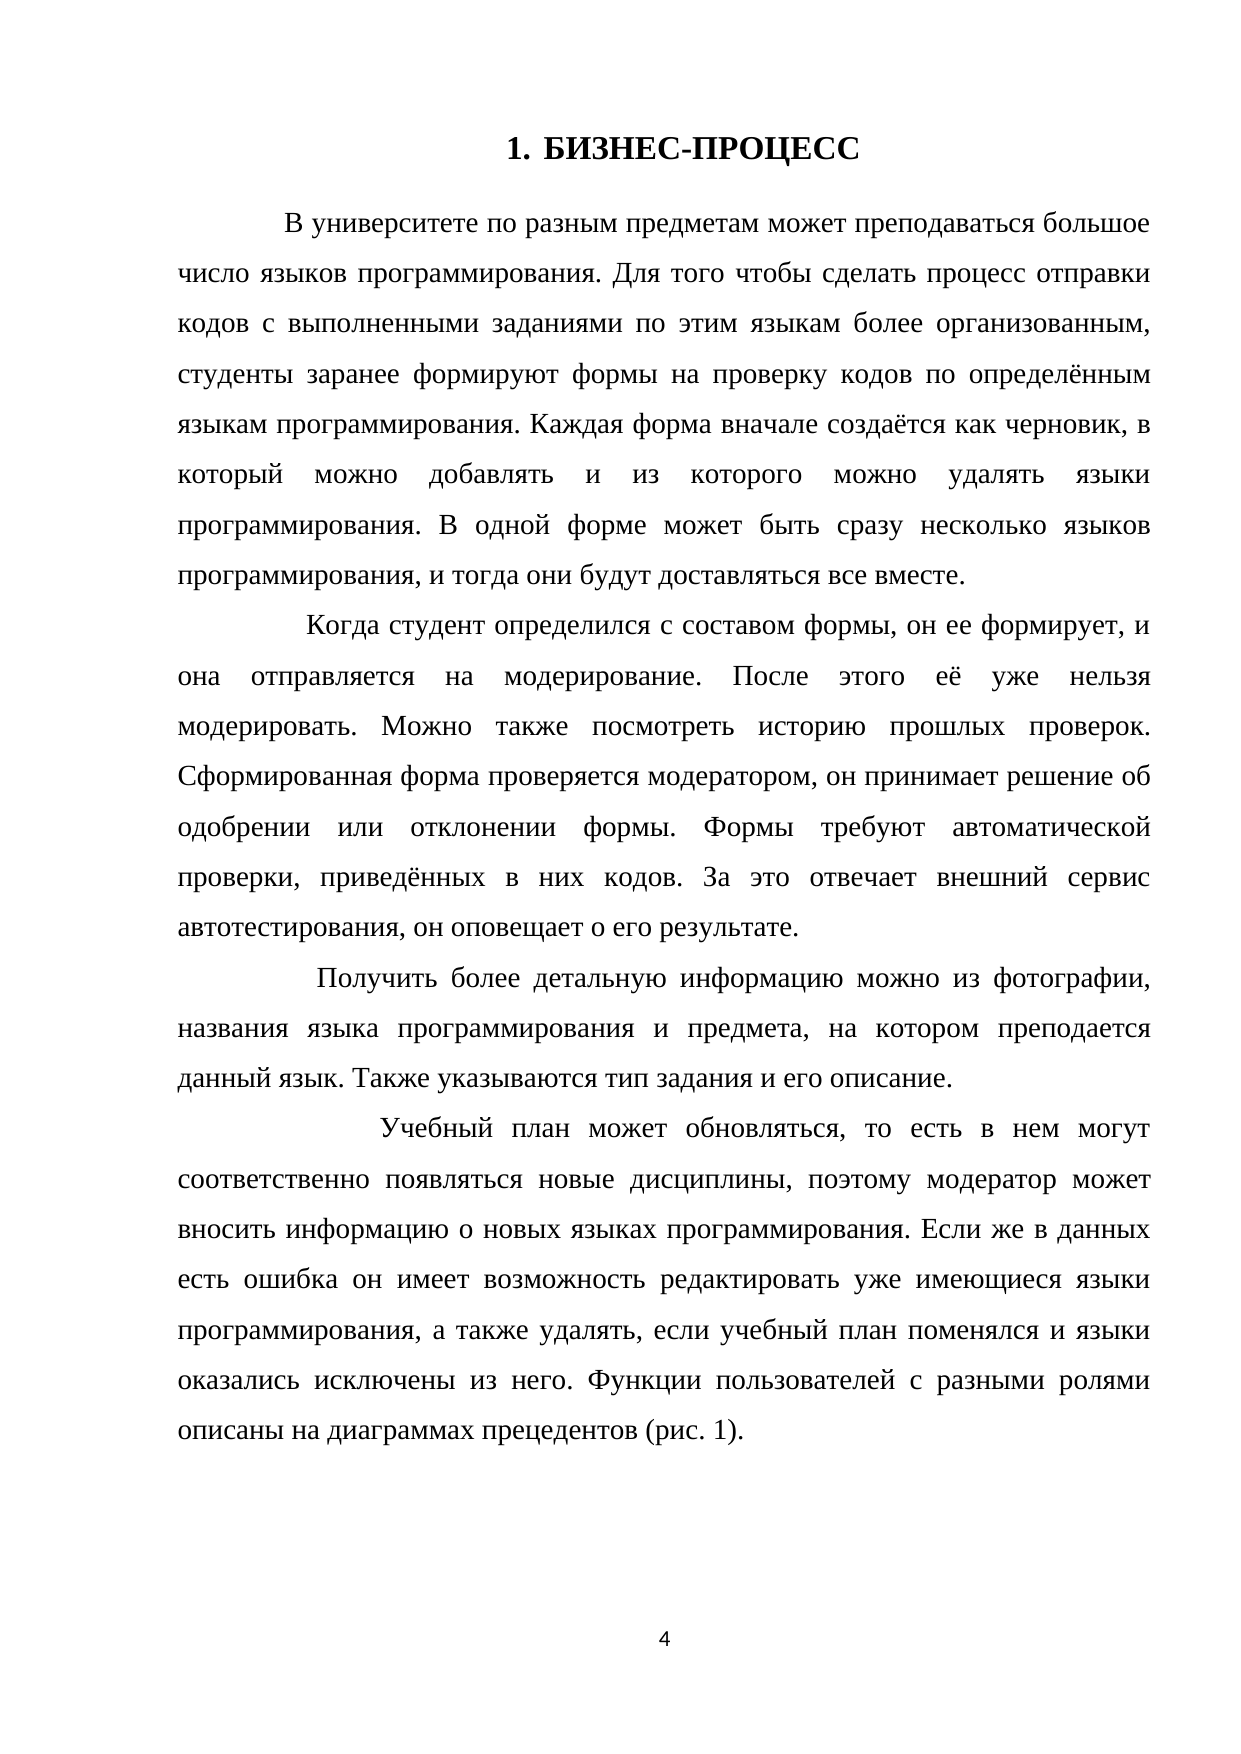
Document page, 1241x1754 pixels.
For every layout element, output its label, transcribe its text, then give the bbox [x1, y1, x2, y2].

list В университете по разным предметам может преподаваться большое число языков программирования. Для того чтобы сделать процесс отправки кодов с выполненными заданиями по этим языкам более организованным, студенты заранее формируют формы на проверку кодов по определённым языкам программирования. Каждая форма вначале создаётся как черновик, в который можно добавлять и из которого можно удалять языки программирования. В одной форме может быть сразу несколько языков программирования, и тогда они будут доставляться все вместе. [177, 205, 1152, 591]
list Получить более детальную информацию можно из фотографии, названия языка программирования и предмета, на котором преподается данный язык. Также указываются тип задания и его описание. [177, 960, 1152, 1094]
list Учебный план может обновляться, то есть в нем могут соответственно появляться новые дисциплины, поэтому модератор может вносить информацию о новых языках программирования. Если же в данных есть ошибка он имеет возможность редактировать уже имеющиеся языки программирования, а также удалять, если учебный план поменялся и языки оказались исключены из него. Функции пользователей с разными ролями описаны на диаграммах прецедентов (рис. 1). [177, 1111, 1152, 1446]
subtitle БИЗНЕС-ПРОЦЕСС [215, 128, 1152, 167]
list Когда студент определился с составом формы, он ее формирует, и она отправляется на модерирование. После этого её уже нельзя модерировать. Можно также посмотреть историю прошлых проверок. Сформированная форма проверяется модератором, он принимает решение об одобрении или отклонении формы. Формы требуют автоматической проверки, приведённых в них кодов. За это отвечает внешний сервис автотестирования, он оповещает о его результате. [177, 607, 1152, 943]
